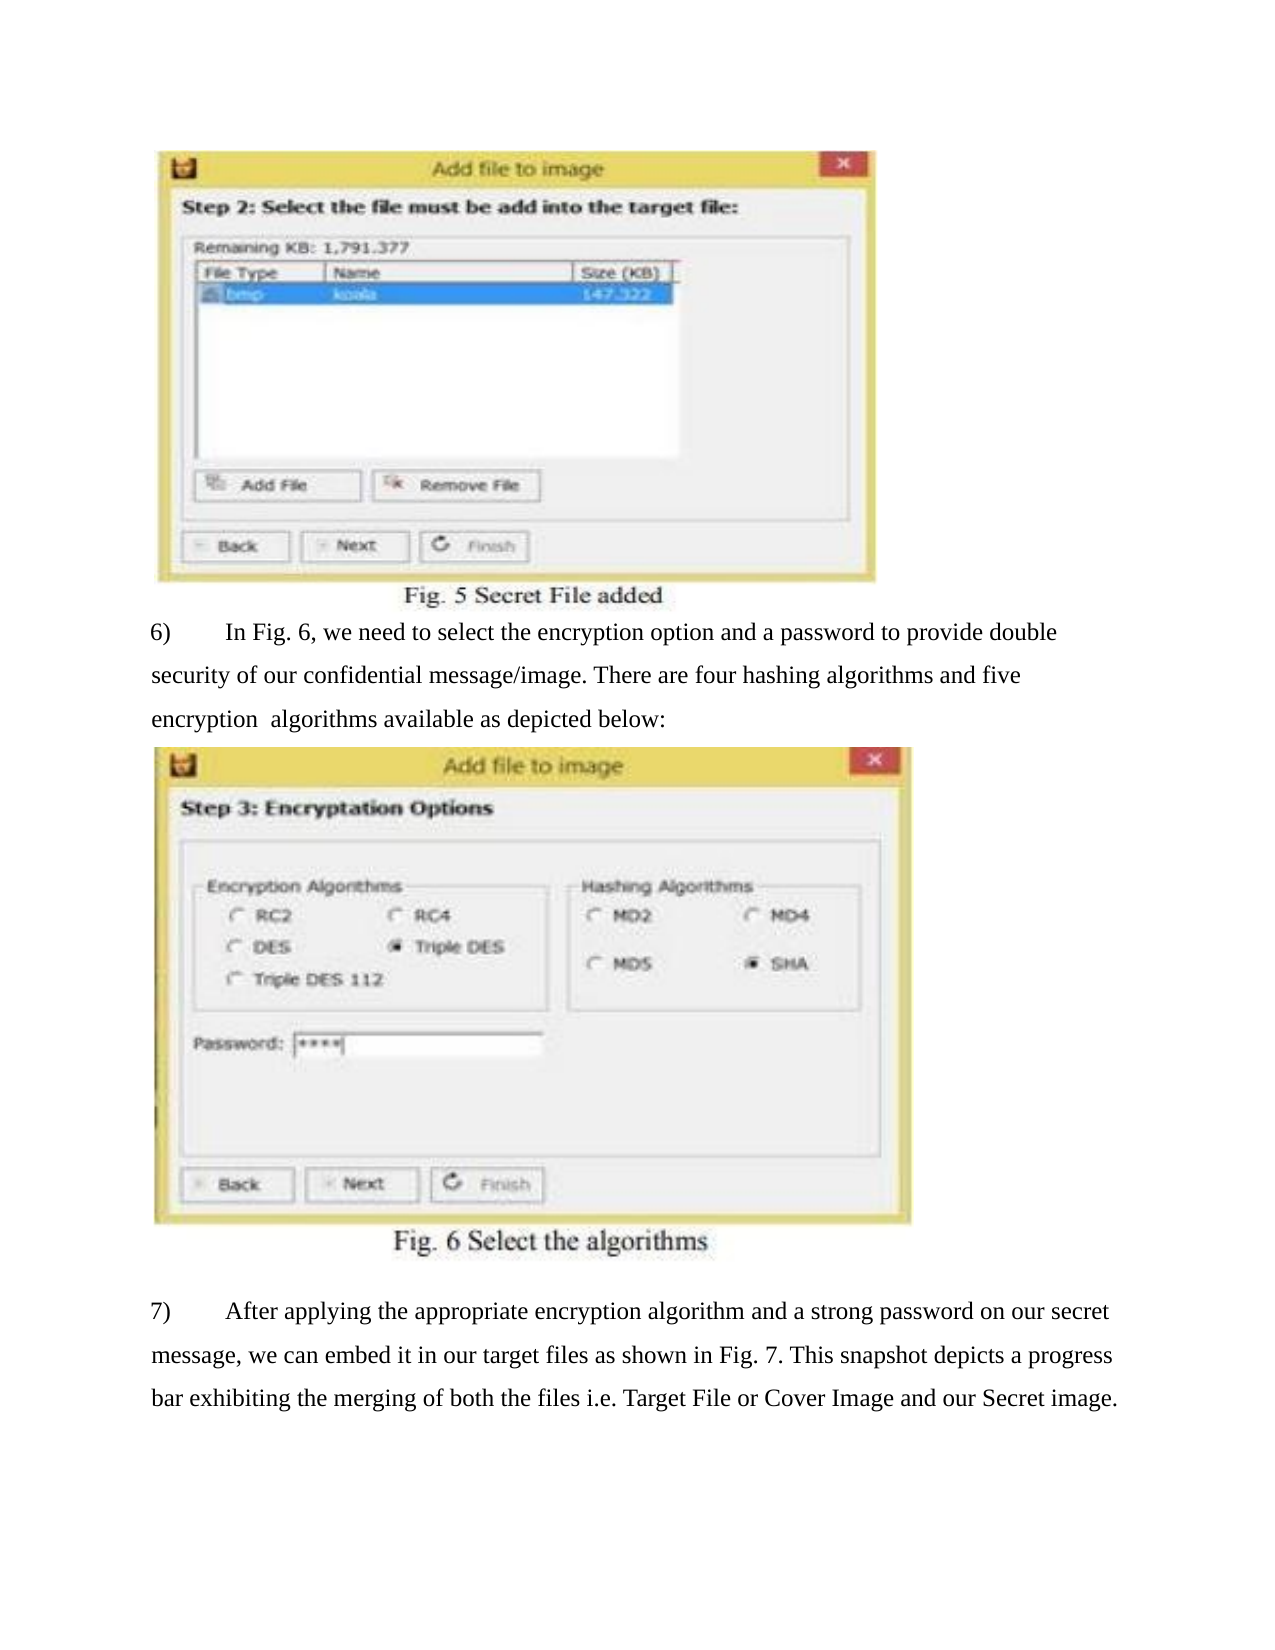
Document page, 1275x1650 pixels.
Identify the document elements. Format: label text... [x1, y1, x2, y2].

picture [153, 747, 914, 1272]
picture [154, 150, 878, 615]
list In Fig. 6, we need to select the encryption option and a password to provide double security of our confidential message/image. There are four hashing algorithms and five encryption algorithms available as depicted below: [150, 617, 1125, 733]
list After applying the appropriate encryption algorithm and a strong password on our secret message, we can embed it in our target files as shown in Fig. 7. This snapshot depicts a progress bar exhibiting the merging of both the files i.e. Target File or Cover Image and our Secret image. [150, 1296, 1125, 1412]
